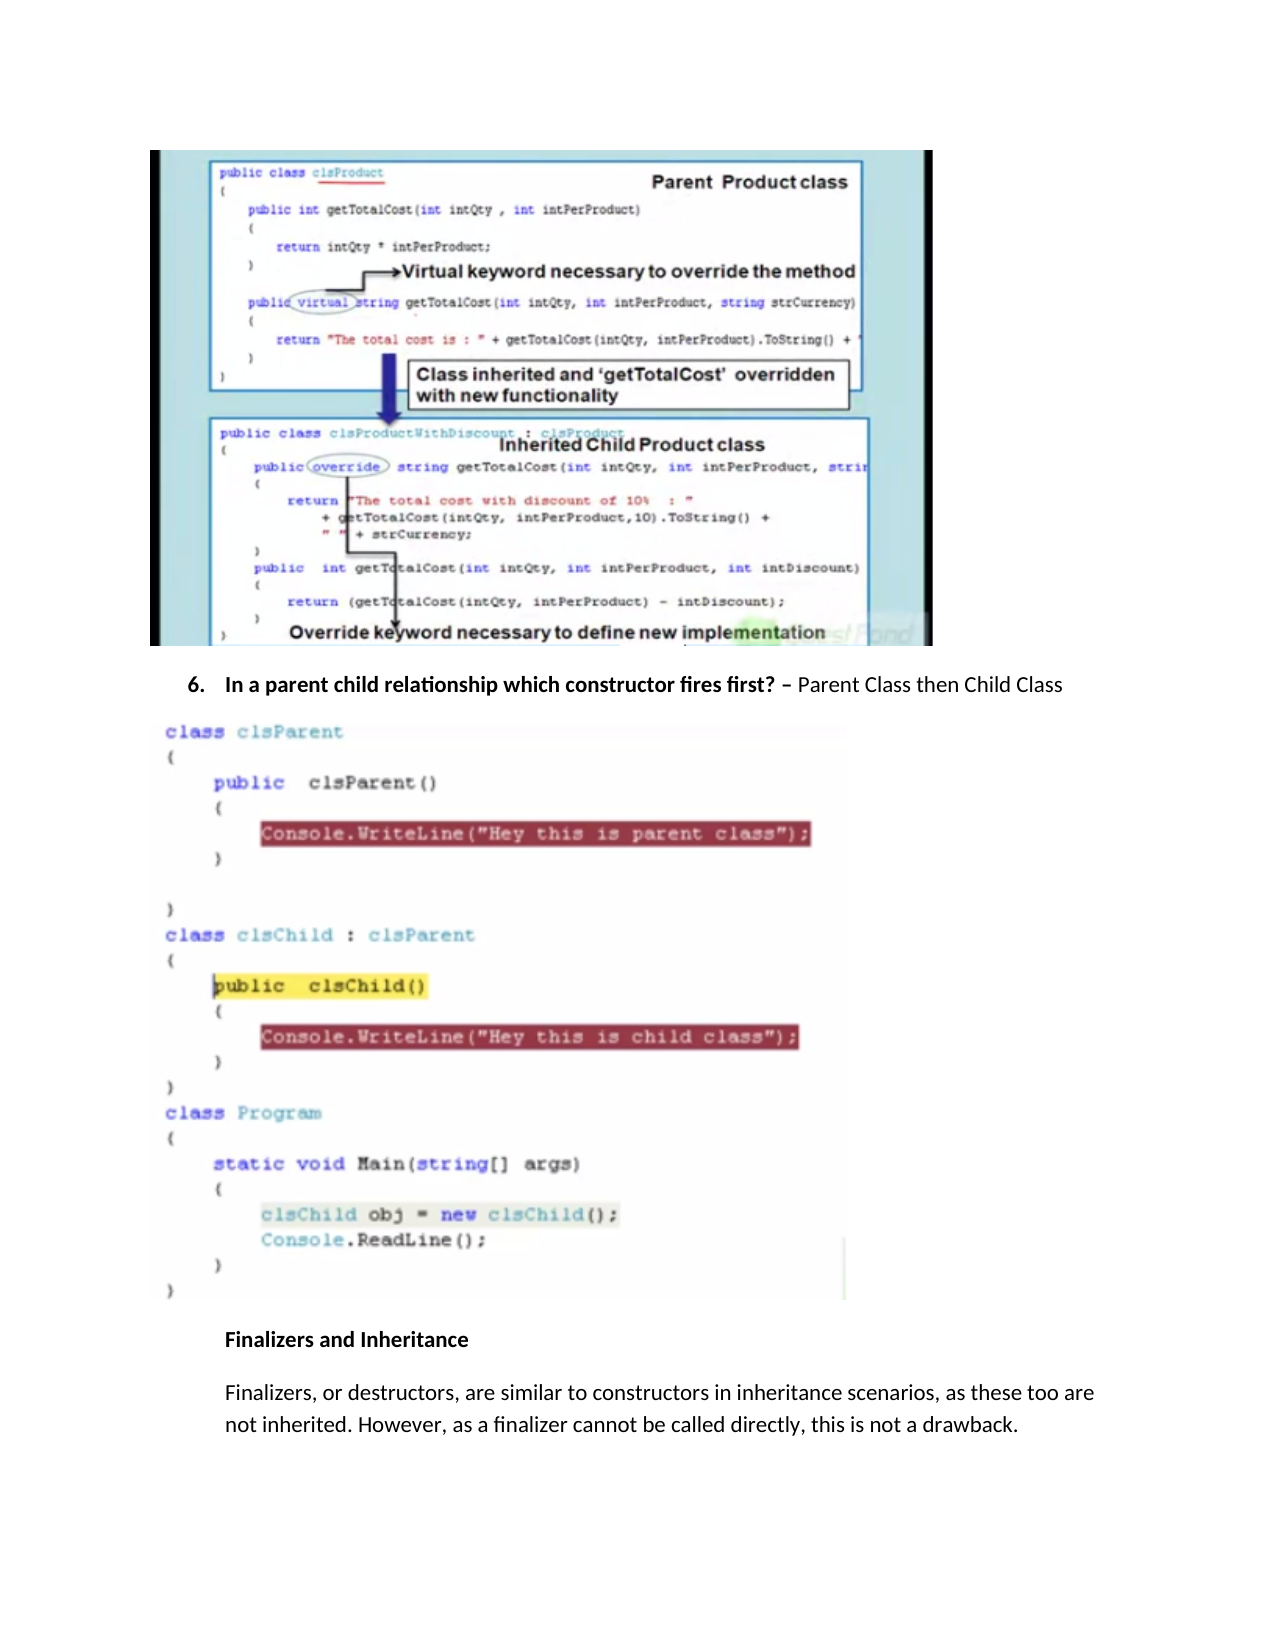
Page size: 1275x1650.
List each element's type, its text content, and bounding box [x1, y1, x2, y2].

picture [150, 150, 933, 646]
text Finalizers and Inheritance [150, 1325, 1125, 1353]
list In a parent child relationship which constructor fires first? – Parent Class then Child Class [187, 670, 1125, 698]
text Finalizers, or destructors, are similar to constructors in inheritance scenarios, as these too are not inherited. However, as a finalizer cannot be called directly, this is not a drawback. [225, 1378, 1125, 1438]
picture [150, 723, 847, 1300]
